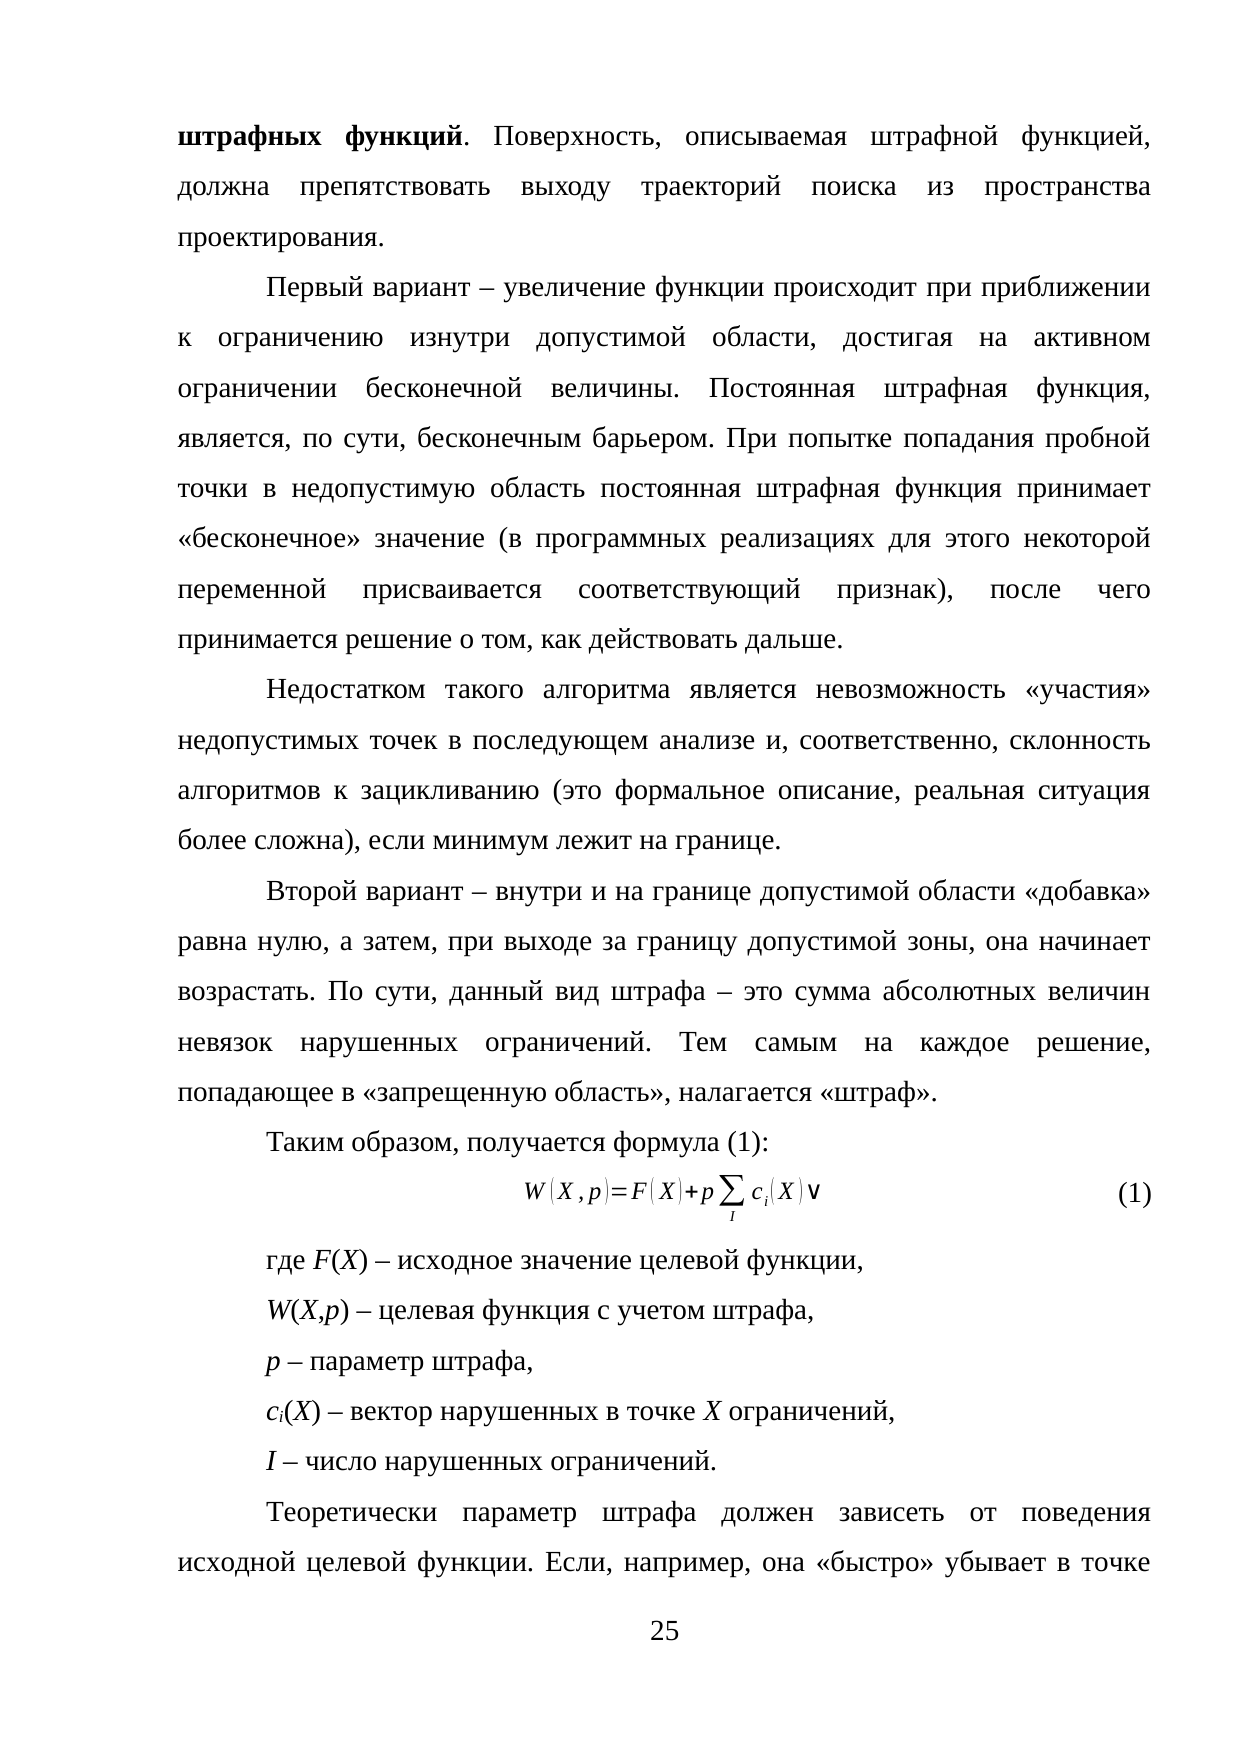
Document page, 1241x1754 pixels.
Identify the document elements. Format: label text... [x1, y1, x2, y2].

text Таким образом, получается формула (1): [177, 1124, 1152, 1158]
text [177, 1494, 1152, 1578]
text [177, 118, 1152, 252]
text W(X,p) – целевая функция с учетом штрафа, [177, 1292, 1152, 1326]
table_header [166, 1175, 1106, 1242]
text ci(X) – вектор нарушенных в точке X ограничений, [177, 1393, 1152, 1427]
text Первый вариант – увеличение функции происходит при приближении к ограничению изнутри допустимой области, достигая на активном ограничении бесконечной величины. Постоянная штрафная функция, является, по сути, бесконечным барьером. При попытке попадания пробной точки в недопустимую область постоянная штрафная функция принимает «бесконечное» значение (в программных реализациях для этого некоторой переменной присваивается соответствующий признак), после чего принимается решение о том, как действовать дальше. [177, 269, 1152, 655]
text где F(X) – исходное значение целевой функции, [177, 1242, 1152, 1276]
text I – число нарушенных ограничений. [177, 1443, 1152, 1477]
table_header (1) [1106, 1175, 1163, 1242]
text p – параметр штрафа, [177, 1343, 1152, 1376]
text Недостатком такого алгоритма является невозможность «участия» недопустимых точек в последующем анализе и, соответственно, склонность алгоритмов к зацикливанию (это формальное описание, реальная ситуация более сложна), если минимум лежит на границе. [177, 672, 1152, 856]
text Второй вариант – внутри и на границе допустимой области «добавка» равна нулю, а затем, при выходе за границу допустимой зоны, она начинает возрастать. По сути, данный вид штрафа – это сумма абсолютных величин невязок нарушенных ограничений. Тем самым на каждое решение, попадающее в «запрещенную область», налагается «штраф». [177, 873, 1152, 1108]
